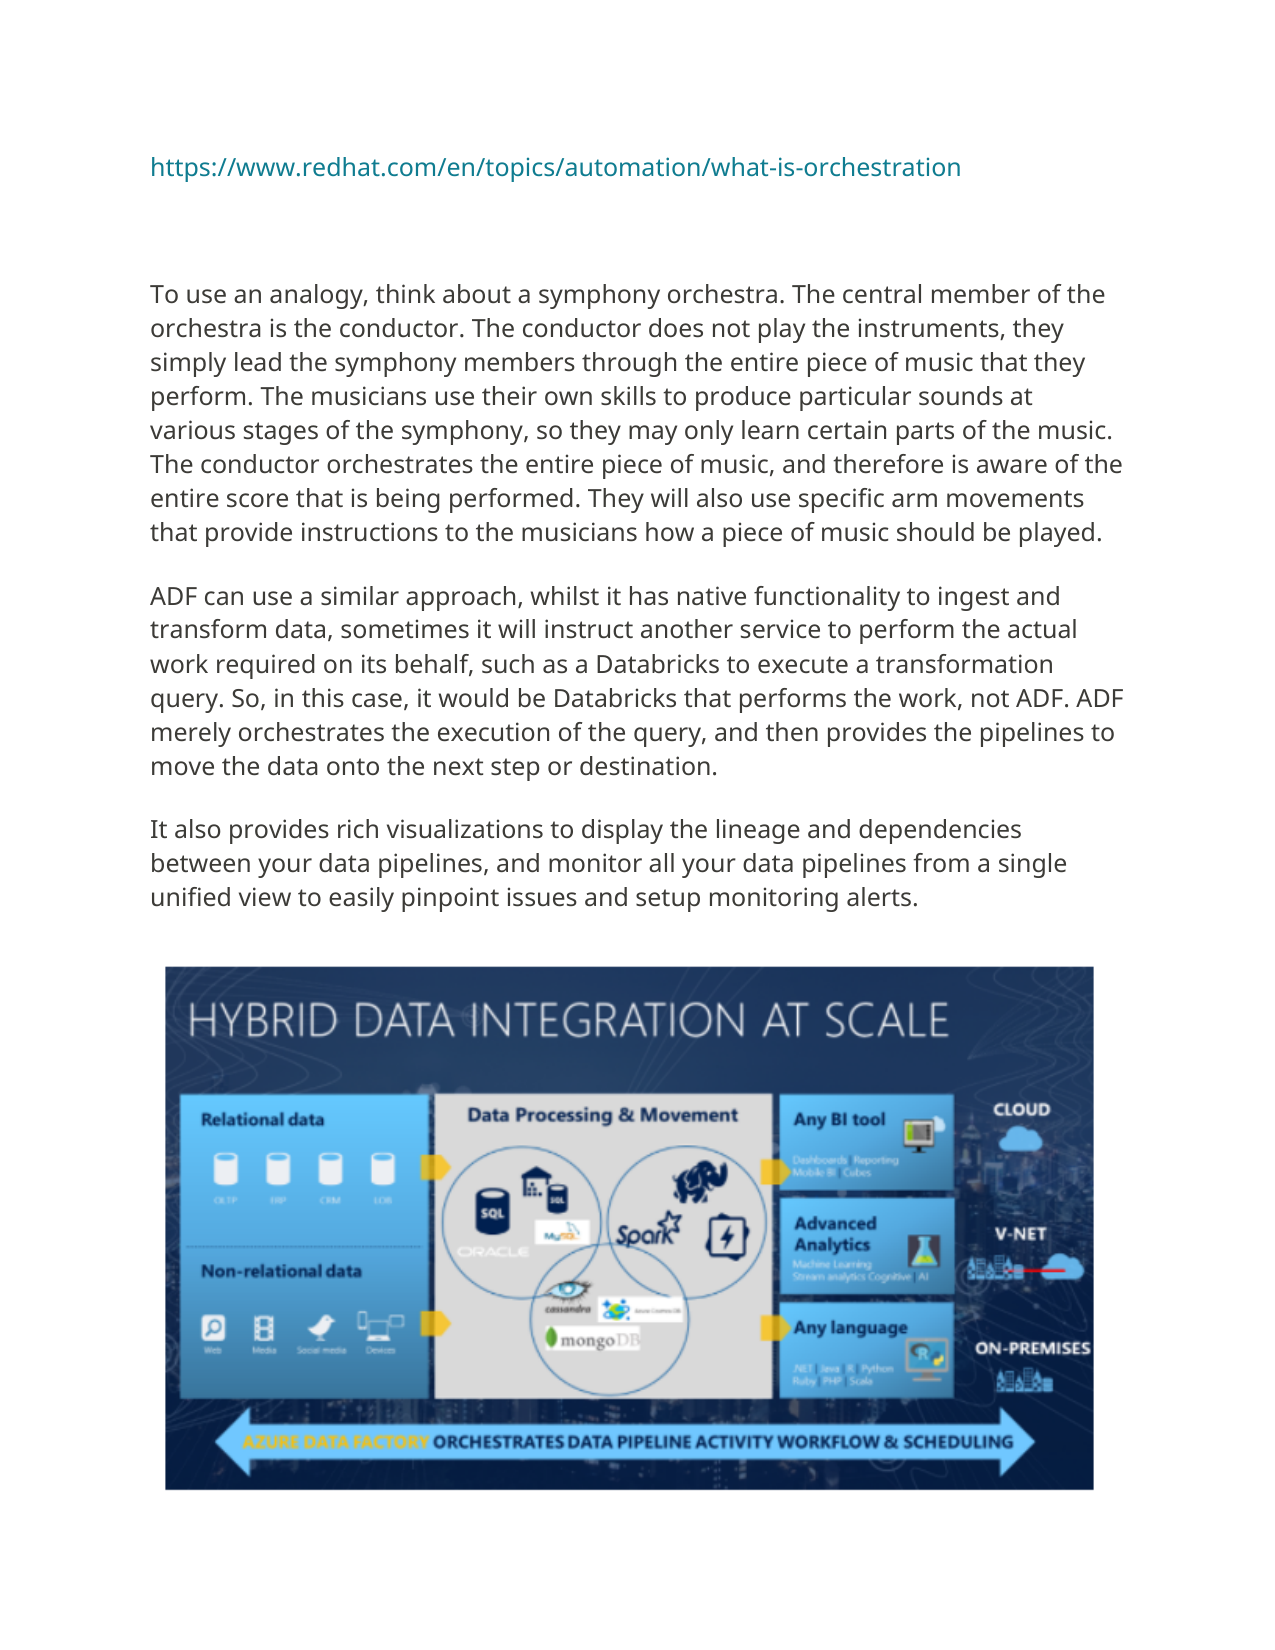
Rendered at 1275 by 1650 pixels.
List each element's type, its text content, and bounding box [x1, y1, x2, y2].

text ADF can use a similar approach, whilst it has native functionality to ingest and transform data, sometimes it will instruct another service to perform the actual work required on its behalf, such as a Databricks to execute a transformation query. So, in this case, it would be Databricks that performs the work, not ADF. ADF merely orchestrates the execution of the query, and then provides the pipelines to move the data onto the next step or destination. [150, 578, 1125, 782]
text It also provides rich visualizations to display the lineage and dependencies between your data pipelines, and monitor all your data pipelines from a single unified view to easily pinpoint issues and setup monitoring alerts. [150, 812, 1125, 914]
text https://www.redhat.com/en/topics/automation/what-is-orchestration [150, 150, 1125, 184]
picture [150, 943, 1108, 1498]
text To use an analogy, think about a symphony orchestra. The central member of the orchestra is the conductor. The conductor does not play the instruments, they simply lead the symphony members through the entire piece of music that they perform. The musicians use their own skills to produce particular sounds at various stages of the symphony, so they may only learn certain parts of the music. The conductor orchestrates the entire piece of music, and therefore is aware of the entire score that is being performed. They will also use specific arm movements that provide instructions to the musicians how a piece of music should be played. [150, 276, 1125, 549]
